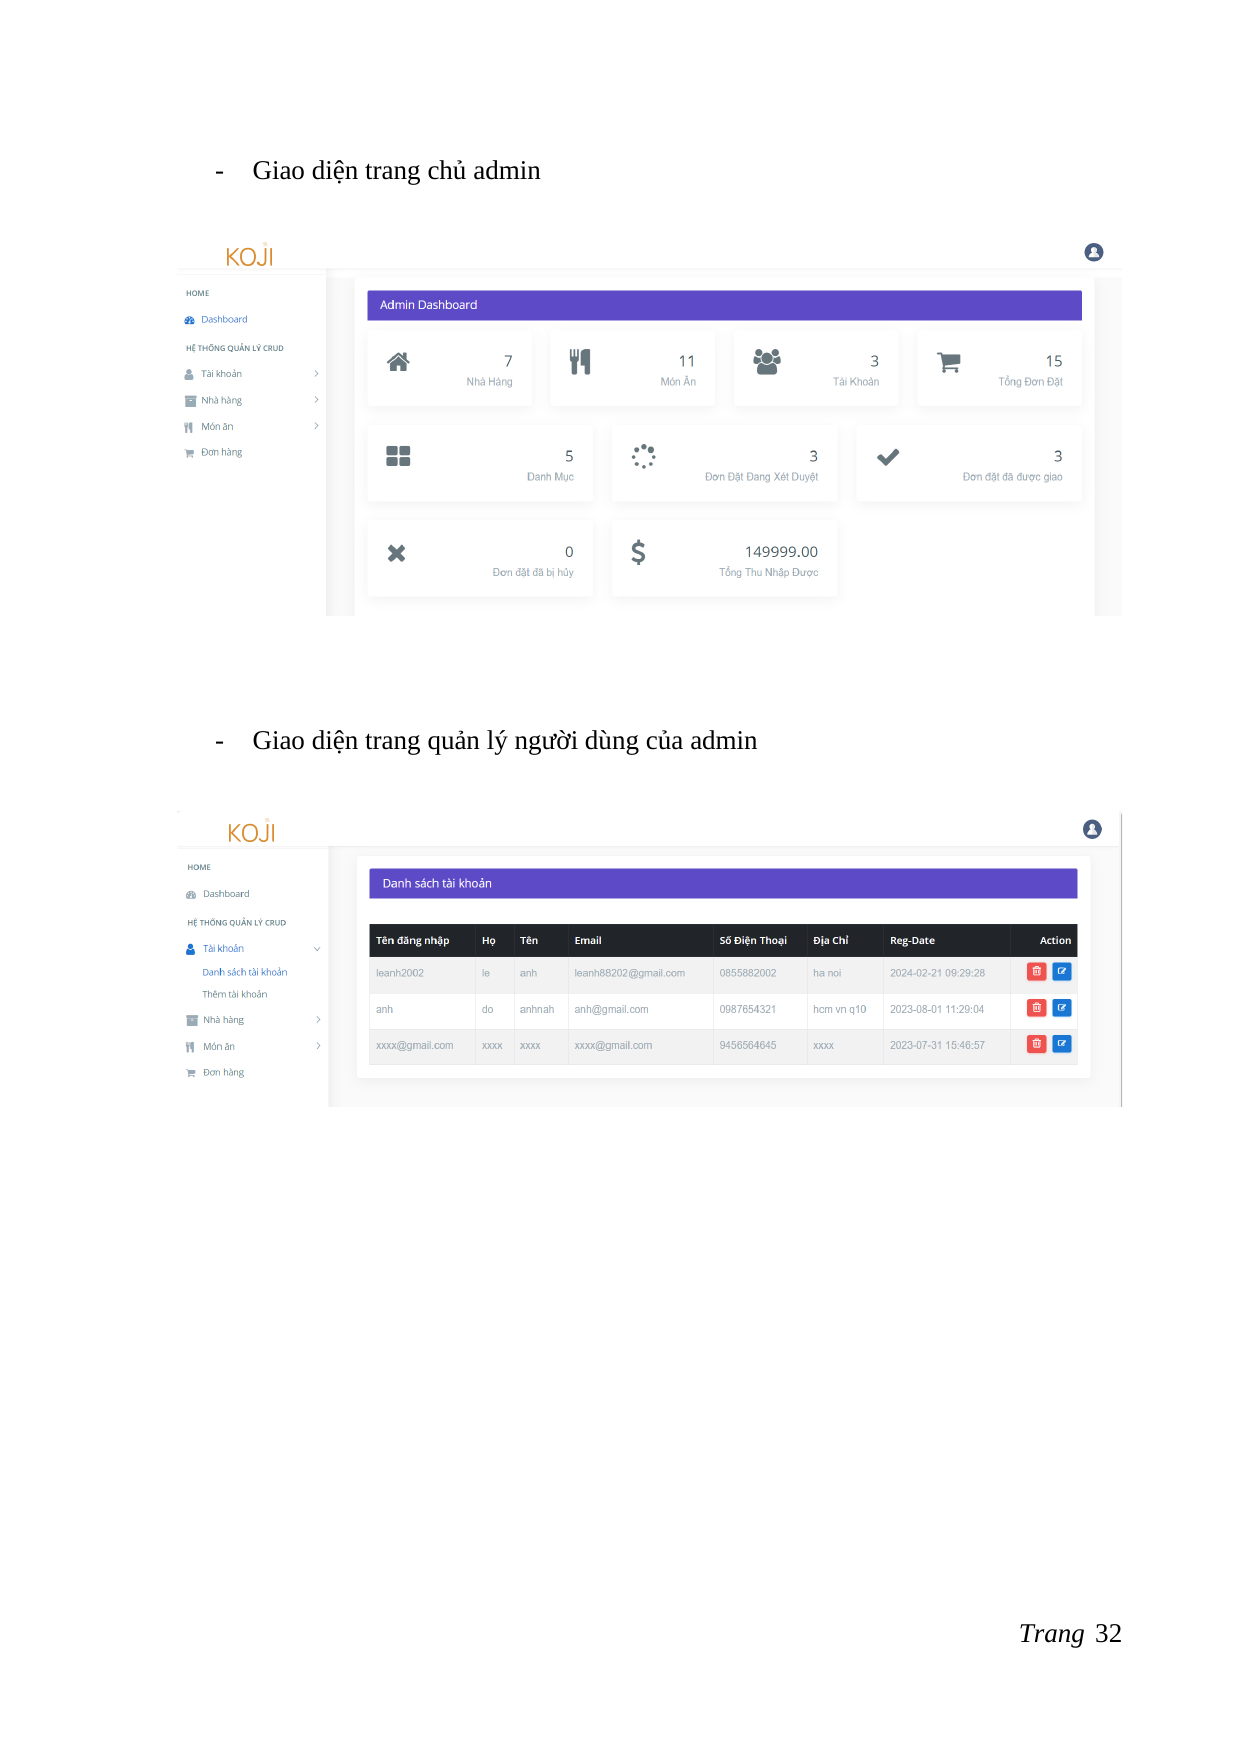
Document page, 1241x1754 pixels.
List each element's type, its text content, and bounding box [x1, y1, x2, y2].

picture [177, 241, 1123, 616]
list Giao diện trang chủ admin [215, 154, 1122, 185]
picture [177, 811, 1123, 1107]
list Giao diện trang quản lý người dùng của admin [215, 724, 1122, 756]
